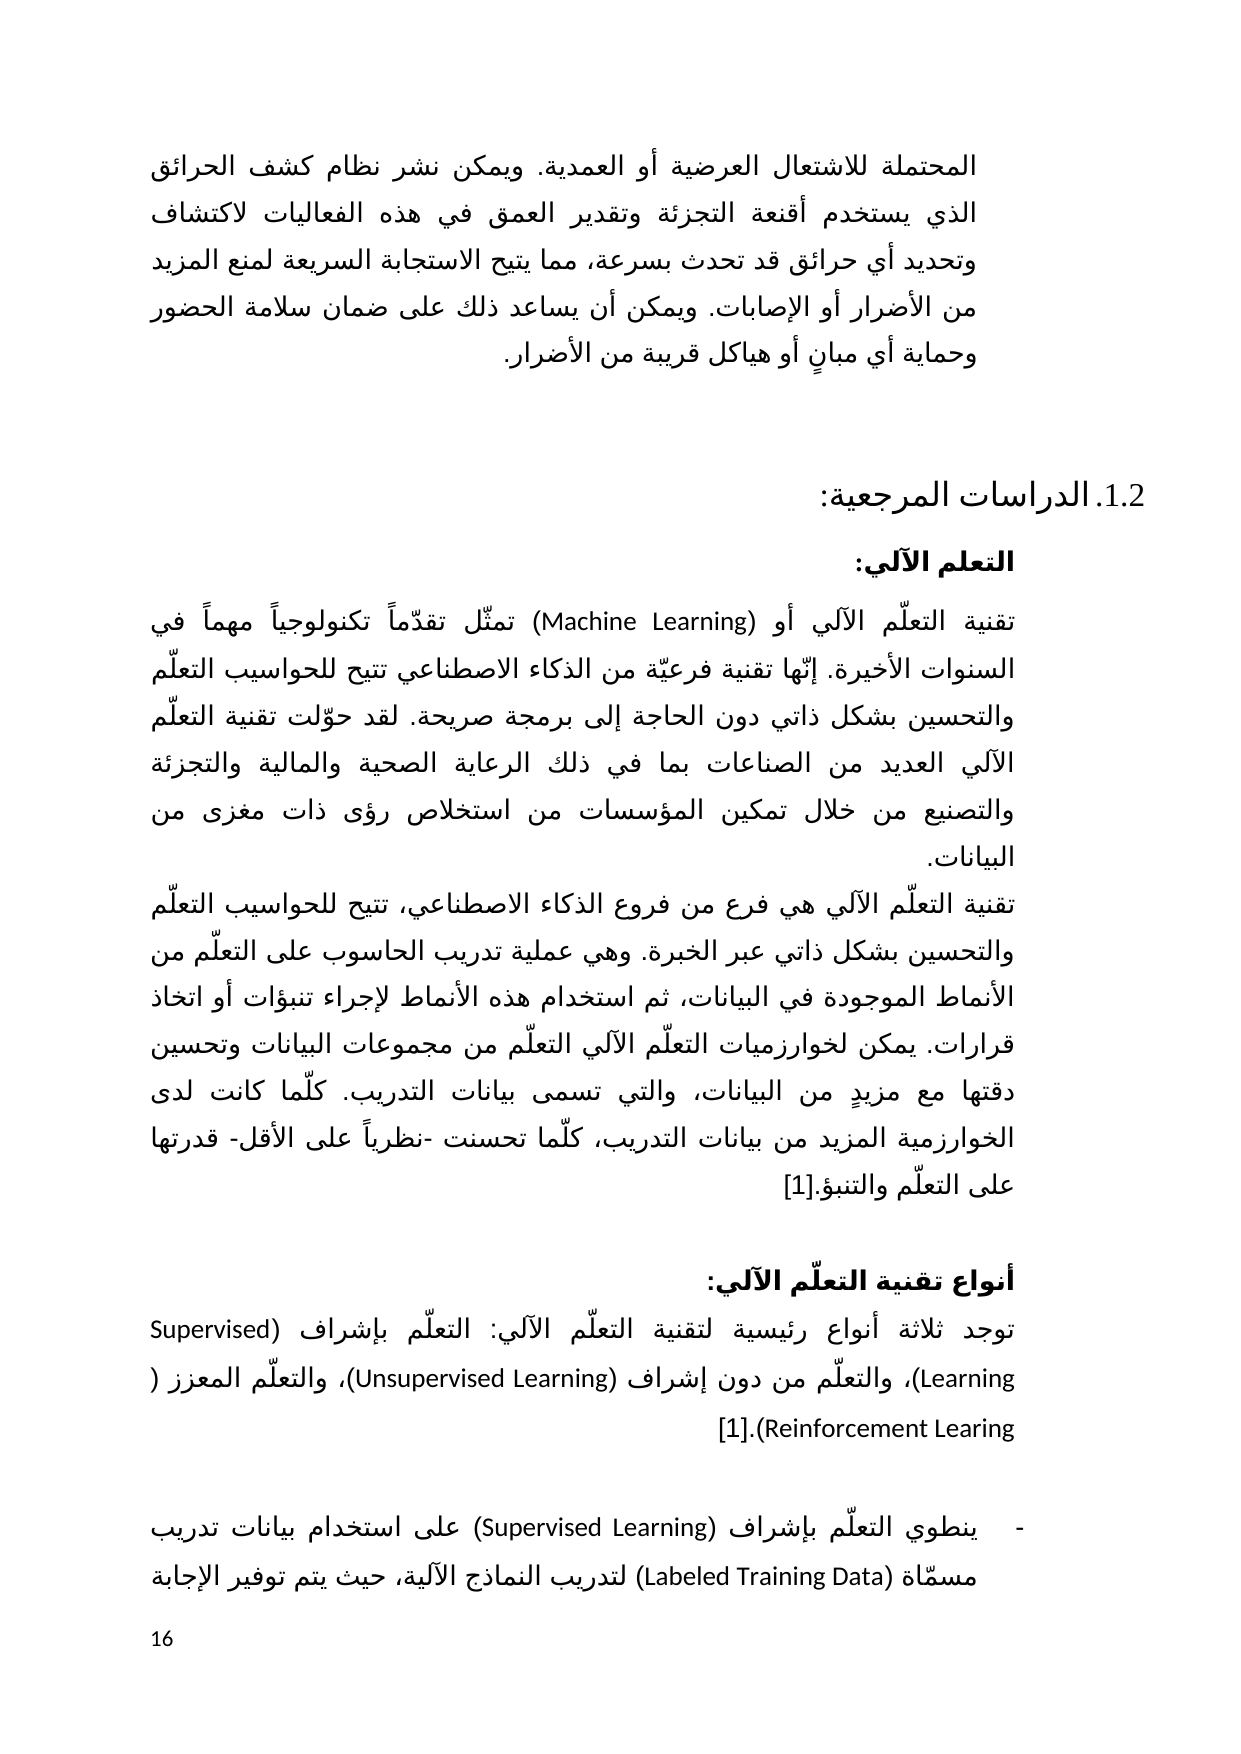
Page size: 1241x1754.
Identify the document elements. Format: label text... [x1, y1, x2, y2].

list تقنية التعلّم الآلي هي فرع من فروع الذكاء الاصطناعي، تتيح للحواسيب التعلّم والتحسين بشكل ذاتي عبر الخبرة. وهي عملية تدريب الحاسوب على التعلّم من الأنماط الموجودة في البيانات، ثم استخدام هذه الأنماط لإجراء تنبؤات أو اتخاذ قرارات. يمكن لخوارزميات التعلّم الآلي التعلّم من مجموعات البيانات وتحسين دقتها مع مزيدٍ من البيانات، والتي تسمى بيانات التدريب. كلّما كانت لدى الخوارزمية المزيد من بيانات التدريب، كلّما تحسنت -نظرياً على الأقل- قدرتها على التعلّم والتنبؤ.[1] [150, 888, 1015, 1200]
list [150, 1510, 1015, 1592]
list أنواع تقنية التعلّم الآلي: [150, 1265, 1015, 1296]
list تقنية التعلّم الآلي أو (Machine Learning) تمثّل تقدّماً تكنولوجياً مهماً في السنوات الأخيرة. إنّها تقنية فرعيّة من الذكاء الاصطناعي تتيح للحواسيب التعلّم والتحسين بشكل ذاتي دون الحاجة إلى برمجة صريحة. لقد حوّلت تقنية التعلّم الآلي العديد من الصناعات بما في ذلك الرعاية الصحية والمالية والتجزئة والتصنيع من خلال تمكين المؤسسات من استخلاص رؤى ذات مغزى من البيانات. [150, 604, 1015, 872]
subtitle الدراسات المرجعية: [150, 476, 1095, 514]
list توجد ثلاثة أنواع رئيسية لتقنية التعلّم الآلي: التعلّم بإشراف (Supervised Learning)، والتعلّم من دون إشراف (Unsupervised Learning)، والتعلّم المعزز (Reinforcement Learing).[1] [150, 1312, 1015, 1444]
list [150, 150, 1015, 369]
subtitle التعلم الآلي: [150, 546, 1090, 577]
